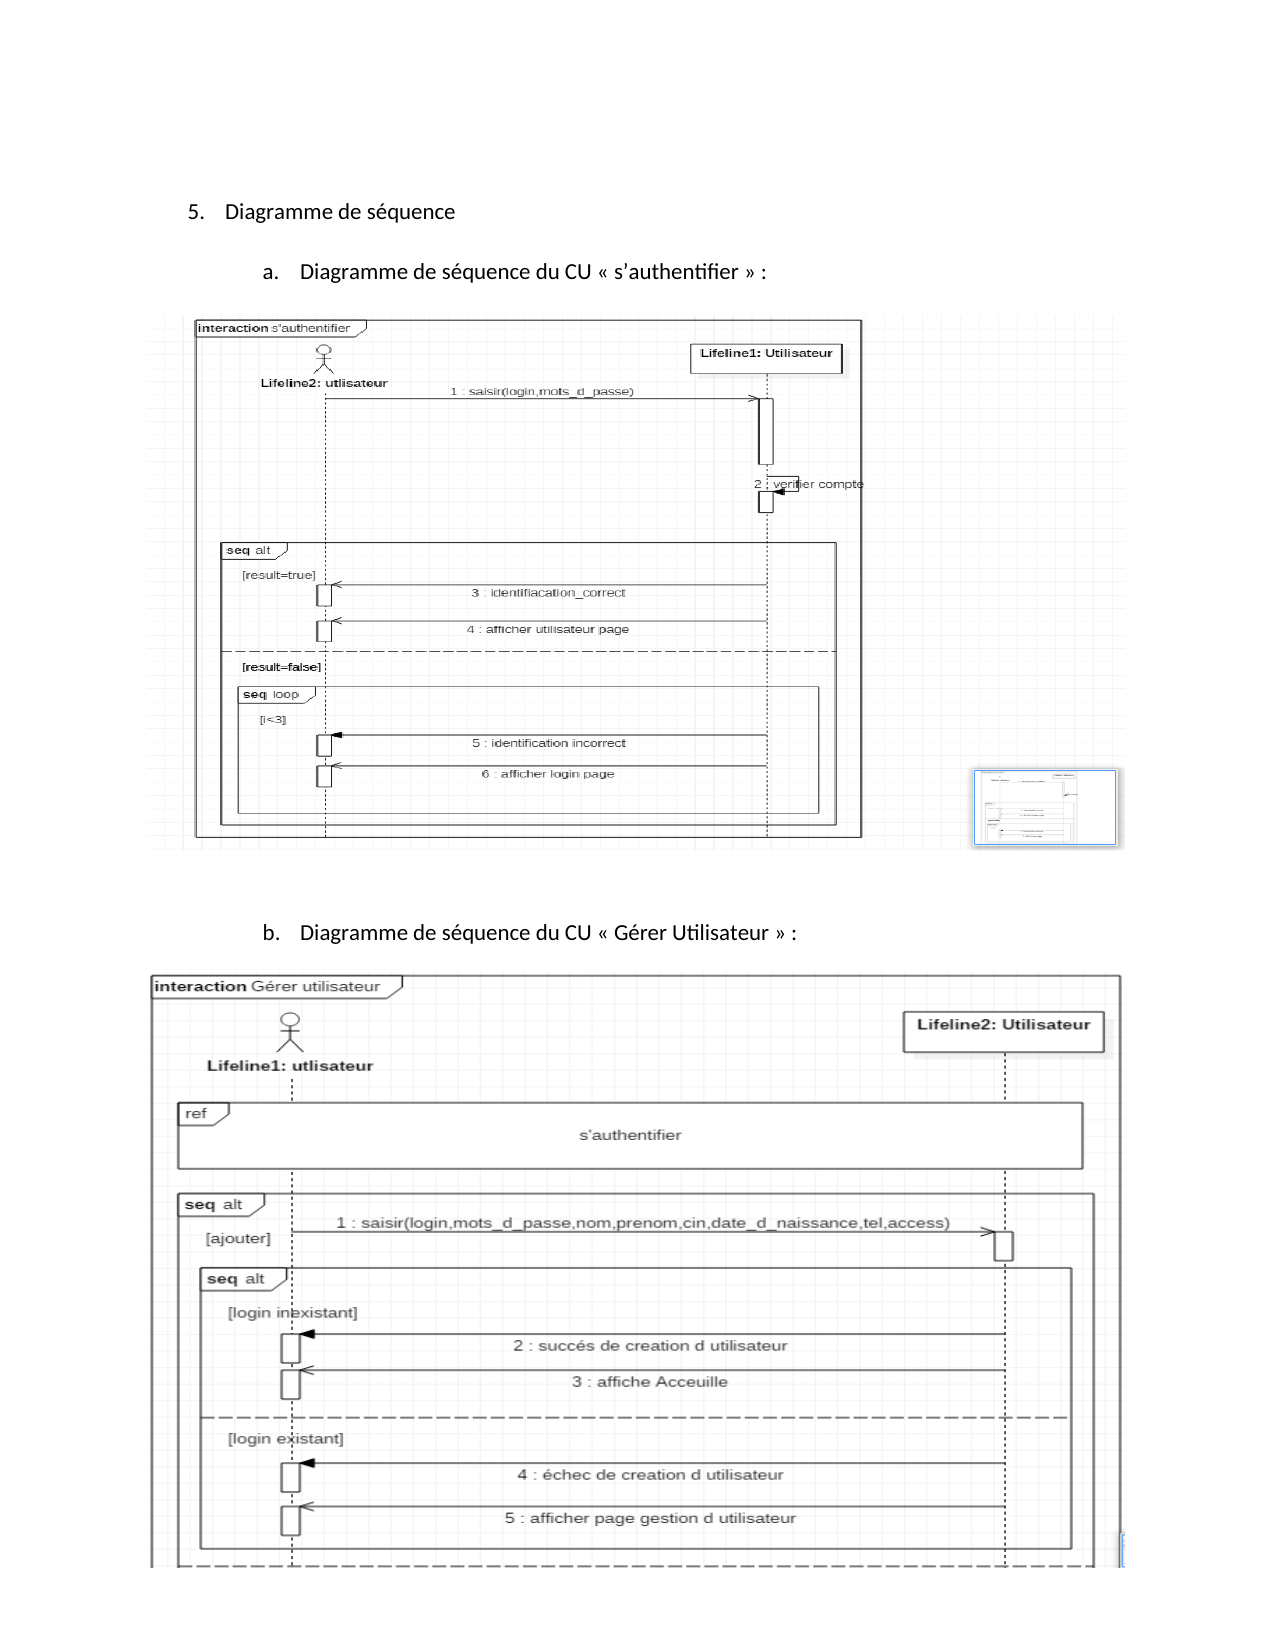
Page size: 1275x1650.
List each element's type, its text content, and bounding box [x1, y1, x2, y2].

list Diagramme de séquence du CU « s’authentifier » : [262, 257, 1125, 285]
list Diagramme de séquence du CU « Gérer Utilisateur » : [262, 918, 1125, 946]
picture [147, 315, 1125, 851]
picture [150, 972, 1125, 1568]
list Diagramme de séquence [187, 197, 1125, 225]
